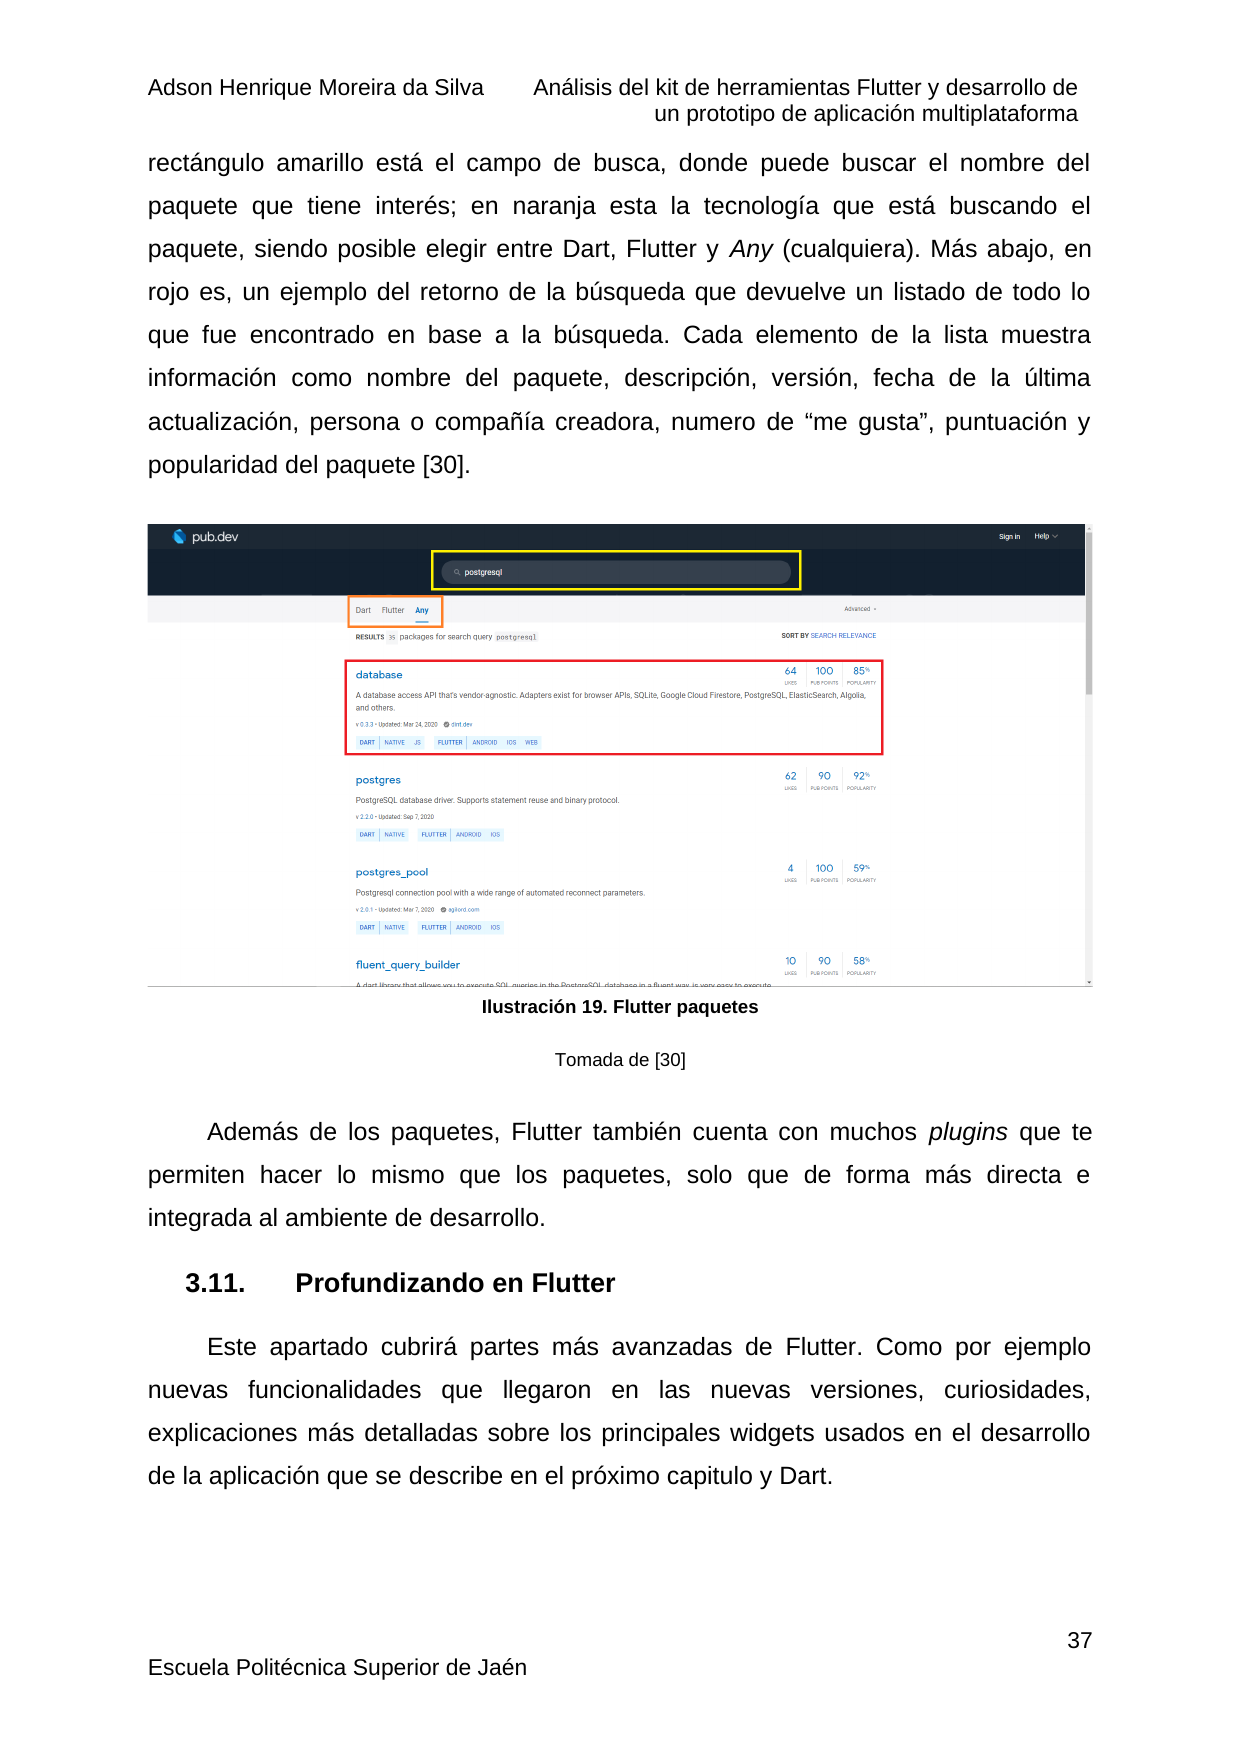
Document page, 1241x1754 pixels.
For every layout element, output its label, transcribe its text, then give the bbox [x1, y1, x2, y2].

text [148, 148, 1092, 478]
subtitle Profundizando en Flutter [185, 1267, 1092, 1298]
text Este apartado cubrirá partes más avanzadas de Flutter. Como por ejemplo nuevas funcionalidades que llegaron en las nuevas versiones, curiosidades, explicaciones más detalladas sobre los principales widgets usados en el desarrollo de la aplicación que se describe en el próximo capitulo y Dart. [148, 1332, 1092, 1490]
text Además de los paquetes, Flutter también cuenta con muchos plugins que te permiten hacer lo mismo que los paquetes, solo que de forma más directa e integrada al ambiente de desarrollo. [148, 1116, 1092, 1231]
picture [147, 524, 1093, 987]
